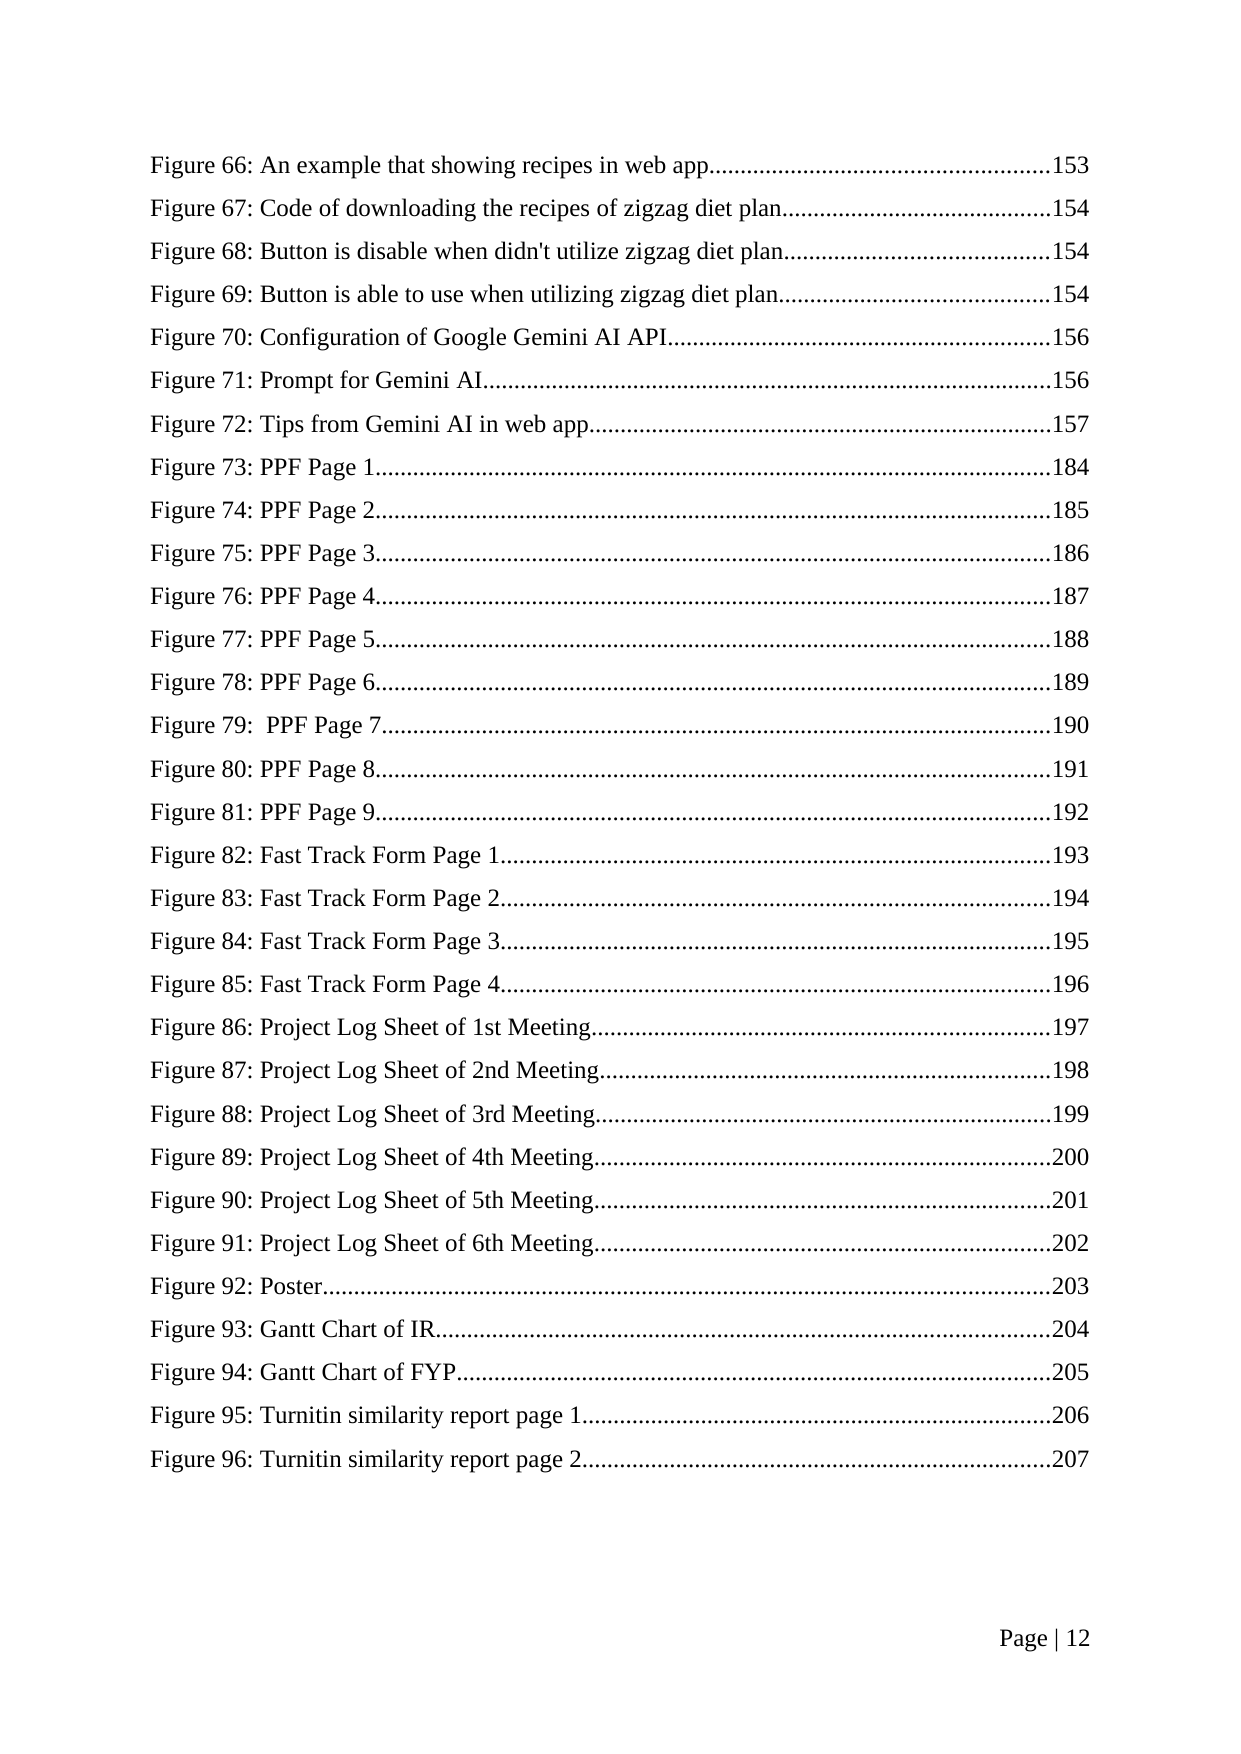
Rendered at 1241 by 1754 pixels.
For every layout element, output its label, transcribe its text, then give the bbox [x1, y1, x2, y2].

text Figure 81: PPF Page 9 192 [150, 797, 1090, 826]
text Figure 79: PPF Page 7 190 [150, 711, 1090, 739]
text Figure 86: Project Log Sheet of 1st Meeting 197 [150, 1012, 1090, 1041]
text Figure 96: Turnitin similarity report page 2 207 [150, 1444, 1090, 1472]
text Figure 75: PPF Page 3 186 [150, 538, 1090, 567]
text Figure 66: An example that showing recipes in web app 153 [150, 150, 1090, 179]
text Figure 87: Project Log Sheet of 2nd Meeting 198 [150, 1056, 1090, 1084]
text Figure 92: Poster 203 [150, 1271, 1090, 1300]
text Figure 88: Project Log Sheet of 3rd Meeting 199 [150, 1099, 1090, 1127]
text Figure 78: PPF Page 6 189 [150, 667, 1090, 696]
text Figure 73: PPF Page 1 184 [150, 452, 1090, 481]
text Figure 90: Project Log Sheet of 5th Meeting 201 [150, 1185, 1090, 1214]
text Figure 93: Gantt Chart of IR 204 [150, 1314, 1090, 1343]
text Figure 69: Button is able to use when utilizing zigzag diet plan 154 [150, 279, 1090, 308]
text Figure 89: Project Log Sheet of 4th Meeting 200 [150, 1142, 1090, 1171]
text Figure 82: Fast Track Form Page 1 193 [150, 840, 1090, 869]
text Figure 77: PPF Page 5 188 [150, 624, 1090, 653]
text Figure 68: Button is disable when didn't utilize zigzag diet plan 154 [150, 236, 1090, 265]
text Figure 85: Fast Track Form Page 4 196 [150, 969, 1090, 998]
text Figure 91: Project Log Sheet of 6th Meeting 202 [150, 1228, 1090, 1257]
text Figure 83: Fast Track Form Page 2 194 [150, 883, 1090, 912]
text Figure 84: Fast Track Form Page 3 195 [150, 926, 1090, 955]
text Figure 80: PPF Page 8 191 [150, 754, 1090, 782]
text Figure 71: Prompt for Gemini AI 156 [150, 366, 1090, 394]
text Figure 67: Code of downloading the recipes of zigzag diet plan 154 [150, 193, 1090, 222]
text Figure 70: Configuration of Google Gemini AI API 156 [150, 322, 1090, 351]
text Figure 95: Turnitin similarity report page 1 206 [150, 1401, 1090, 1429]
text Figure 94: Gantt Chart of FYP 205 [150, 1357, 1090, 1386]
text Figure 72: Tips from Gemini AI in web app 157 [150, 409, 1090, 437]
text Figure 76: PPF Page 4 187 [150, 581, 1090, 610]
text Figure 74: PPF Page 2 185 [150, 495, 1090, 524]
